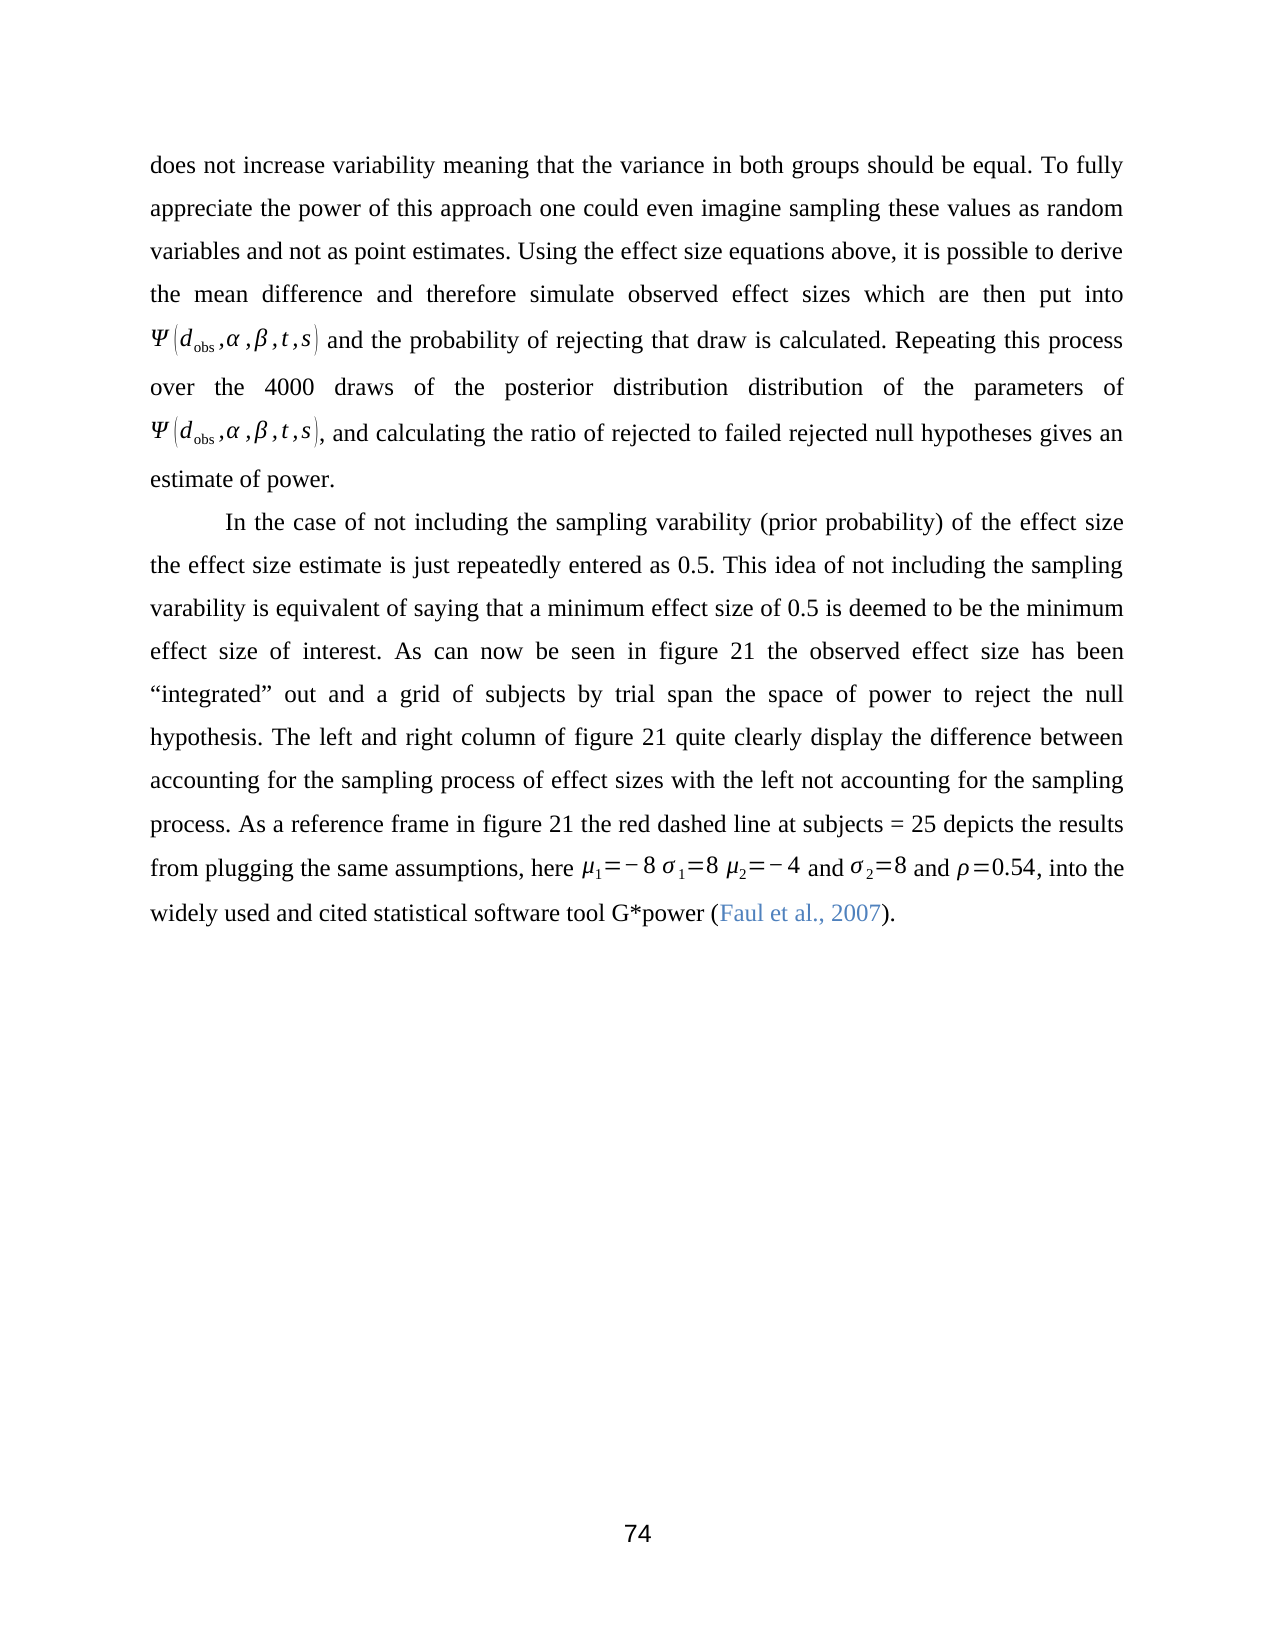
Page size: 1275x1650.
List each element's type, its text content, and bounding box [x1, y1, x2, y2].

text In the case of not including the sampling varability (prior probability) of the effect size the effect size estimate is just repeatedly entered as 0.5. This idea of not including the sampling varability is equivalent of saying that a minimum effect size of 0.5 is deemed to be the minimum effect size of interest. As can now be seen in figure 21 the observed effect size has been “integrated” out and a grid of subjects by trial span the space of power to reject the null hypothesis. The left and right column of figure 21 quite clearly display the difference between accounting for the sampling process of effect sizes with the left not accounting for the sampling process. As a reference frame in figure 21 the red dashed line at subjects = 25 depicts the results from plugging the same assumptions, here and and , into the widely used and cited statistical software tool G*power (Faul et al., 2007). [150, 507, 1125, 926]
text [150, 150, 1125, 492]
